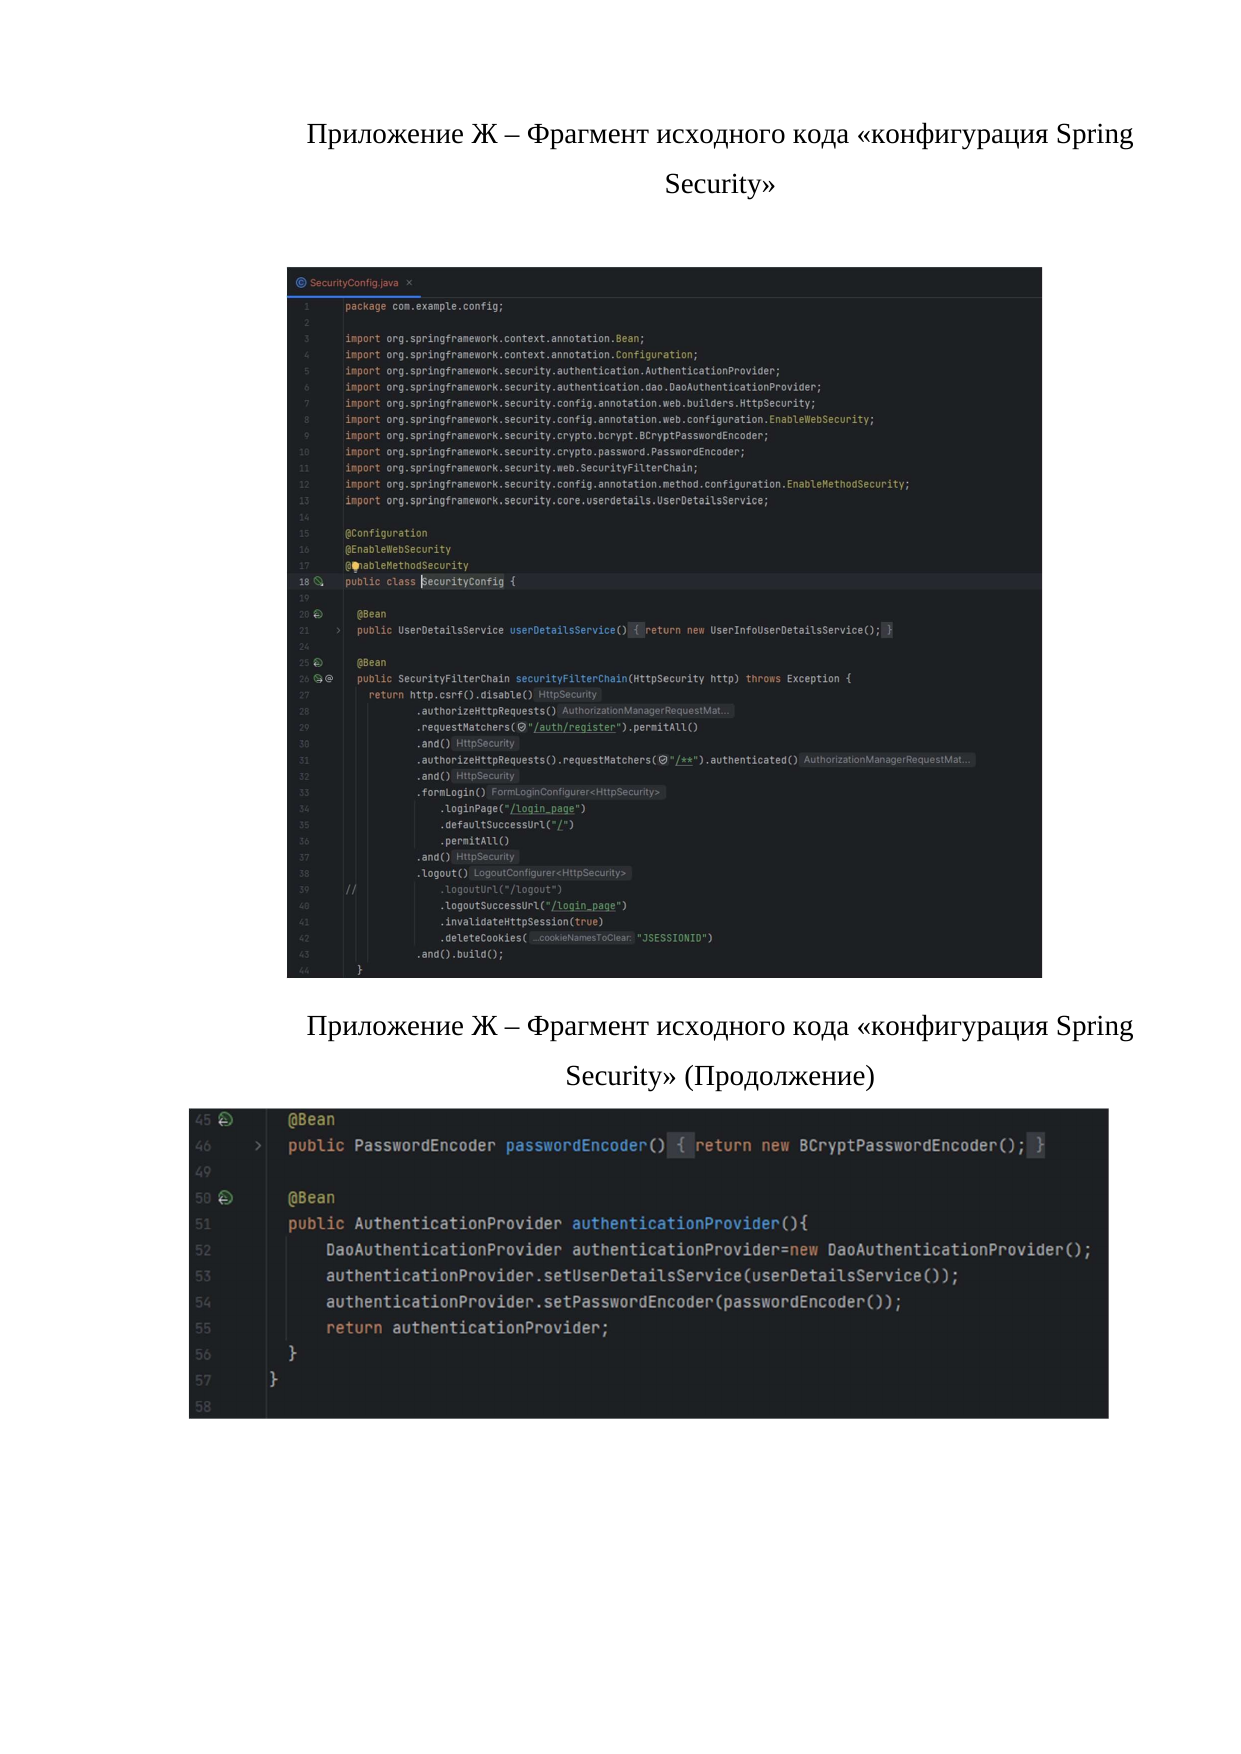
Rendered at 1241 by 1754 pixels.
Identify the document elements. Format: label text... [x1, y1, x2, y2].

picture [286, 266, 1043, 979]
text Приложение Ж – Фрагмент исходного кода «конфигурация Spring Security» [262, 116, 1178, 200]
picture [188, 1108, 1109, 1419]
